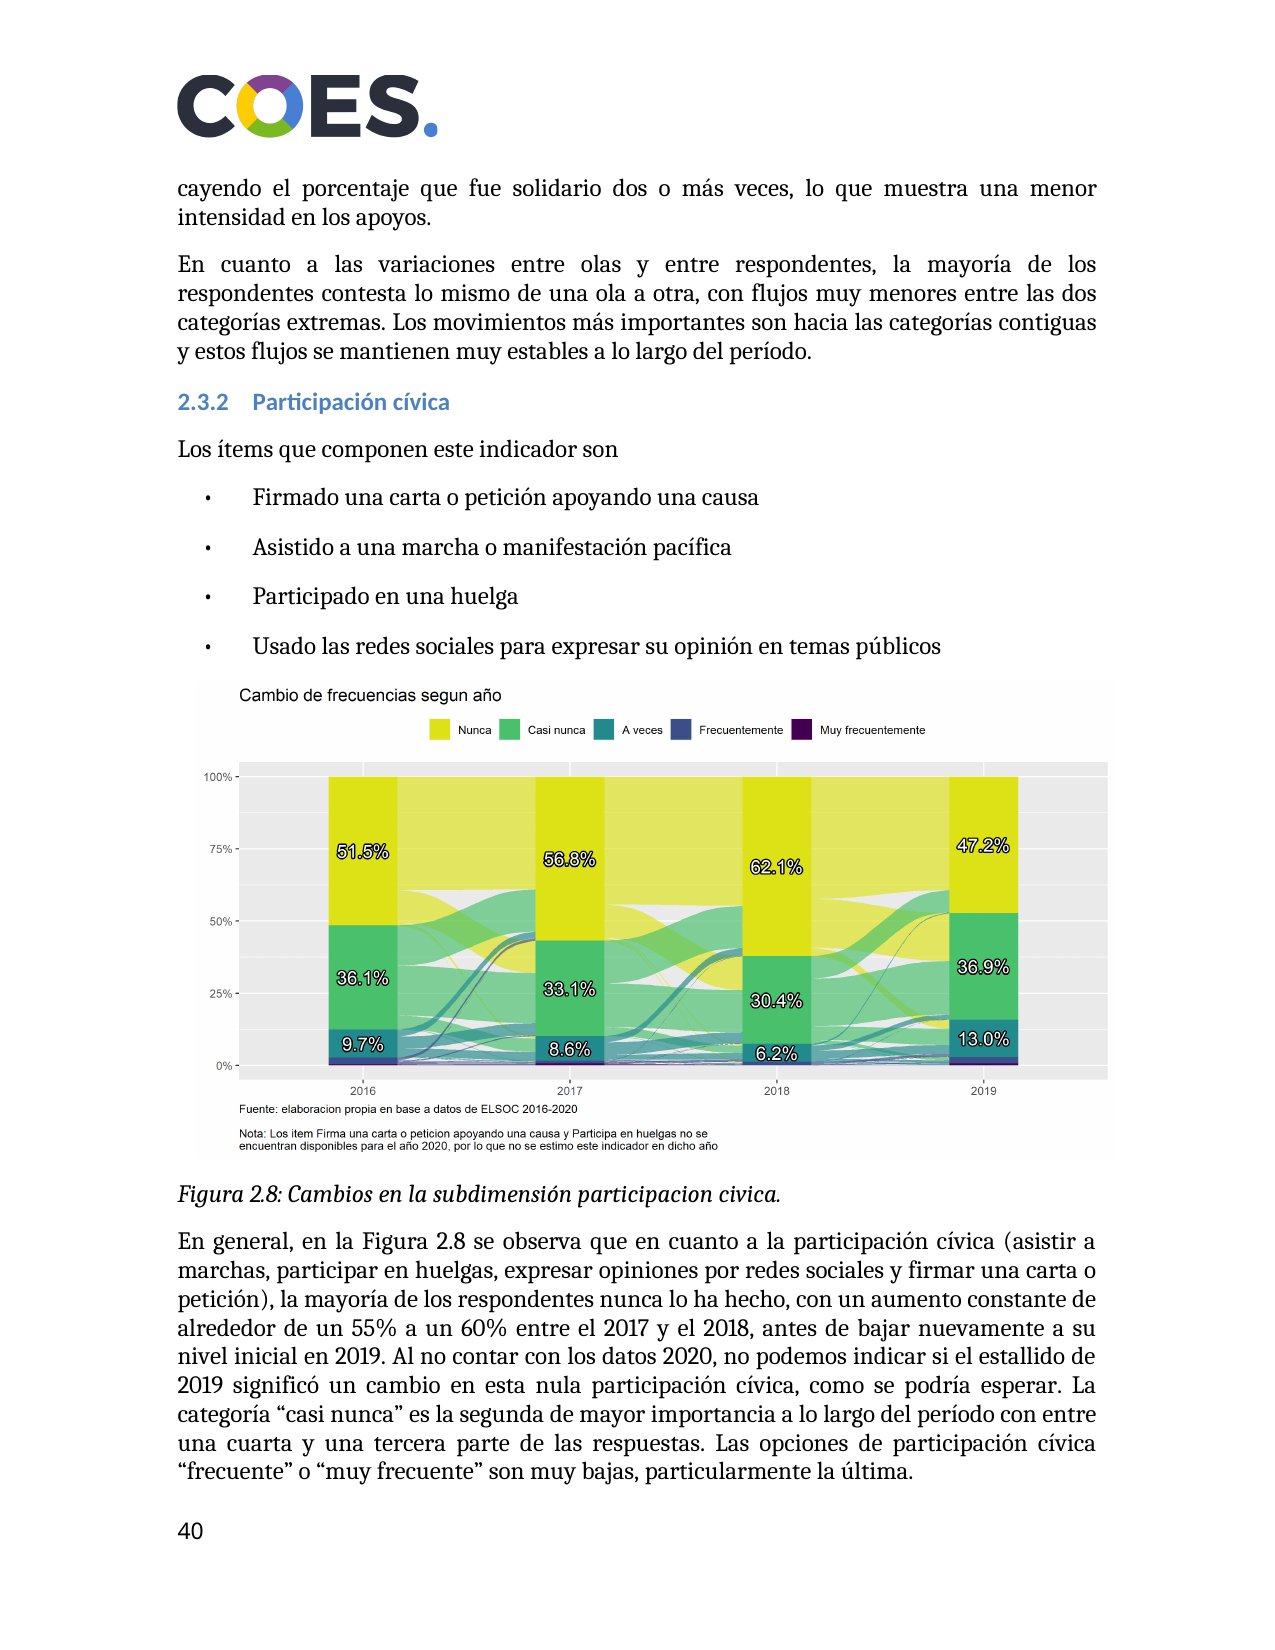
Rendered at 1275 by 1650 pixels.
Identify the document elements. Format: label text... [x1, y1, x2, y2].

text Figura 2.8: Cambios en la subdimensión participacion civica. [177, 1180, 1098, 1208]
text En general, en la Figura 2.8 se observa que en cuanto a la participación cívica (asistir a marchas, participar en huelgas, expresar opiniones por redes sociales y firmar una carta o petición), la mayoría de los respondentes nunca lo ha hecho, con un aumento constante de alrededor de un 55% a un 60% entre el 2017 y el 2018, antes de bajar nuevamente a su nivel inicial en 2019. Al no contar con los datos 2020, no podemos indicar si el estallido de 2019 significó un cambio en esta nula participación cívica, como se podría esperar. La categoría “casi nunca” es la segunda de mayor importancia a lo largo del período con entre una cuarta y una tercera parte de las respuestas. Las opciones de participación cívica “frecuente” o “muy frecuente” son muy bajas, particularmente la última. [177, 1227, 1098, 1486]
text Los ítems que componen este indicador son [177, 435, 1098, 464]
list Usado las redes sociales para expresar su opinión en temas públicos [202, 632, 1098, 660]
picture [177, 75, 438, 146]
text En cuanto a las variaciones entre olas y entre respondentes, la mayoría de los respondentes contesta lo mismo de una ola a otra, con flujos muy menores entre las dos categorías extremas. Los movimientos más importantes son hacia las categorías contiguas y estos flujos se mantienen muy estables a lo largo del período. [177, 250, 1098, 365]
list Participado en una huelga [202, 582, 1098, 611]
picture [196, 681, 1115, 1159]
list Firmado una carta o petición apoyando una causa [202, 483, 1098, 512]
subtitle 2.3.2 Participación cívica [177, 386, 1098, 417]
list Asistido a una marcha o manifestación pacífica [202, 532, 1098, 561]
